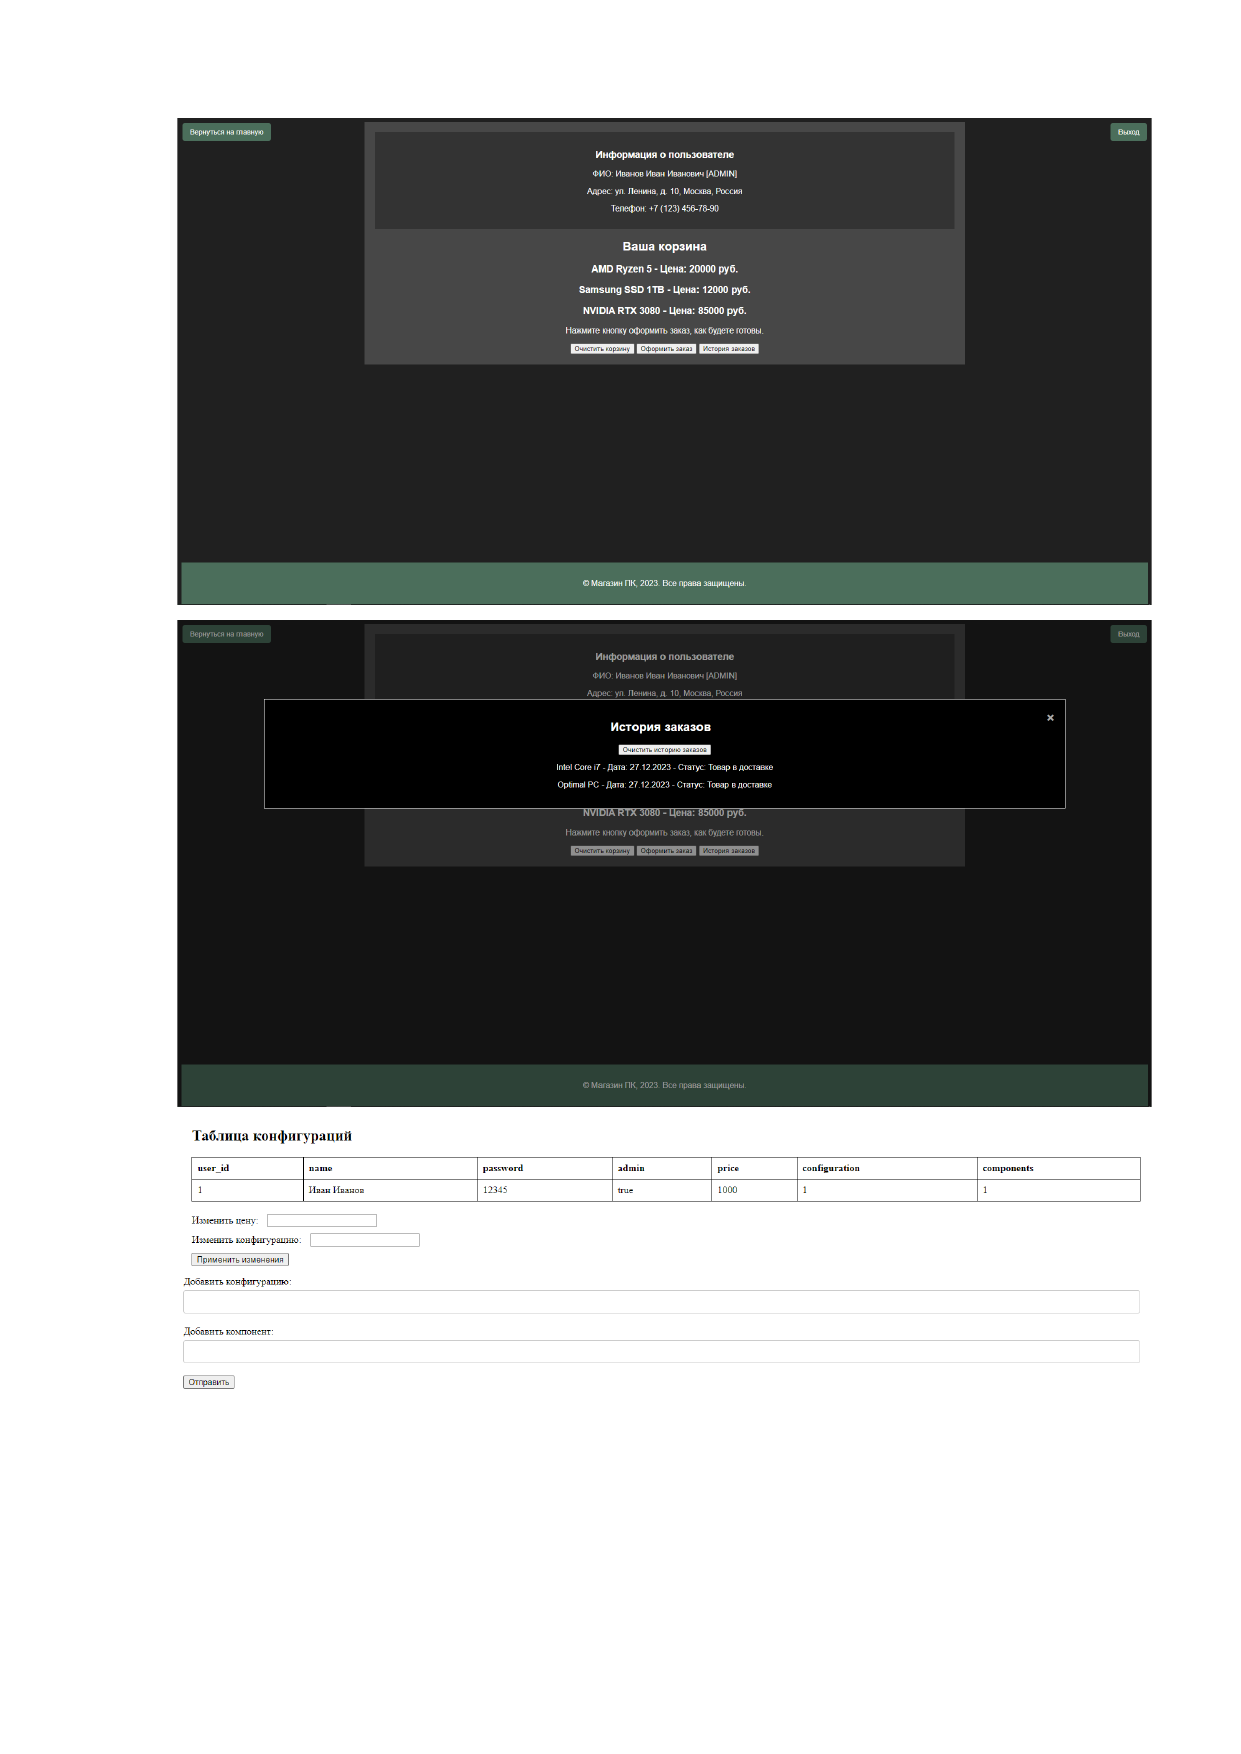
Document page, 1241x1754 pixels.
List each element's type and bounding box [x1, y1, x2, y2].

picture [177, 620, 1152, 1107]
picture [177, 118, 1152, 605]
picture [178, 1276, 1153, 1399]
picture [177, 1122, 1152, 1274]
